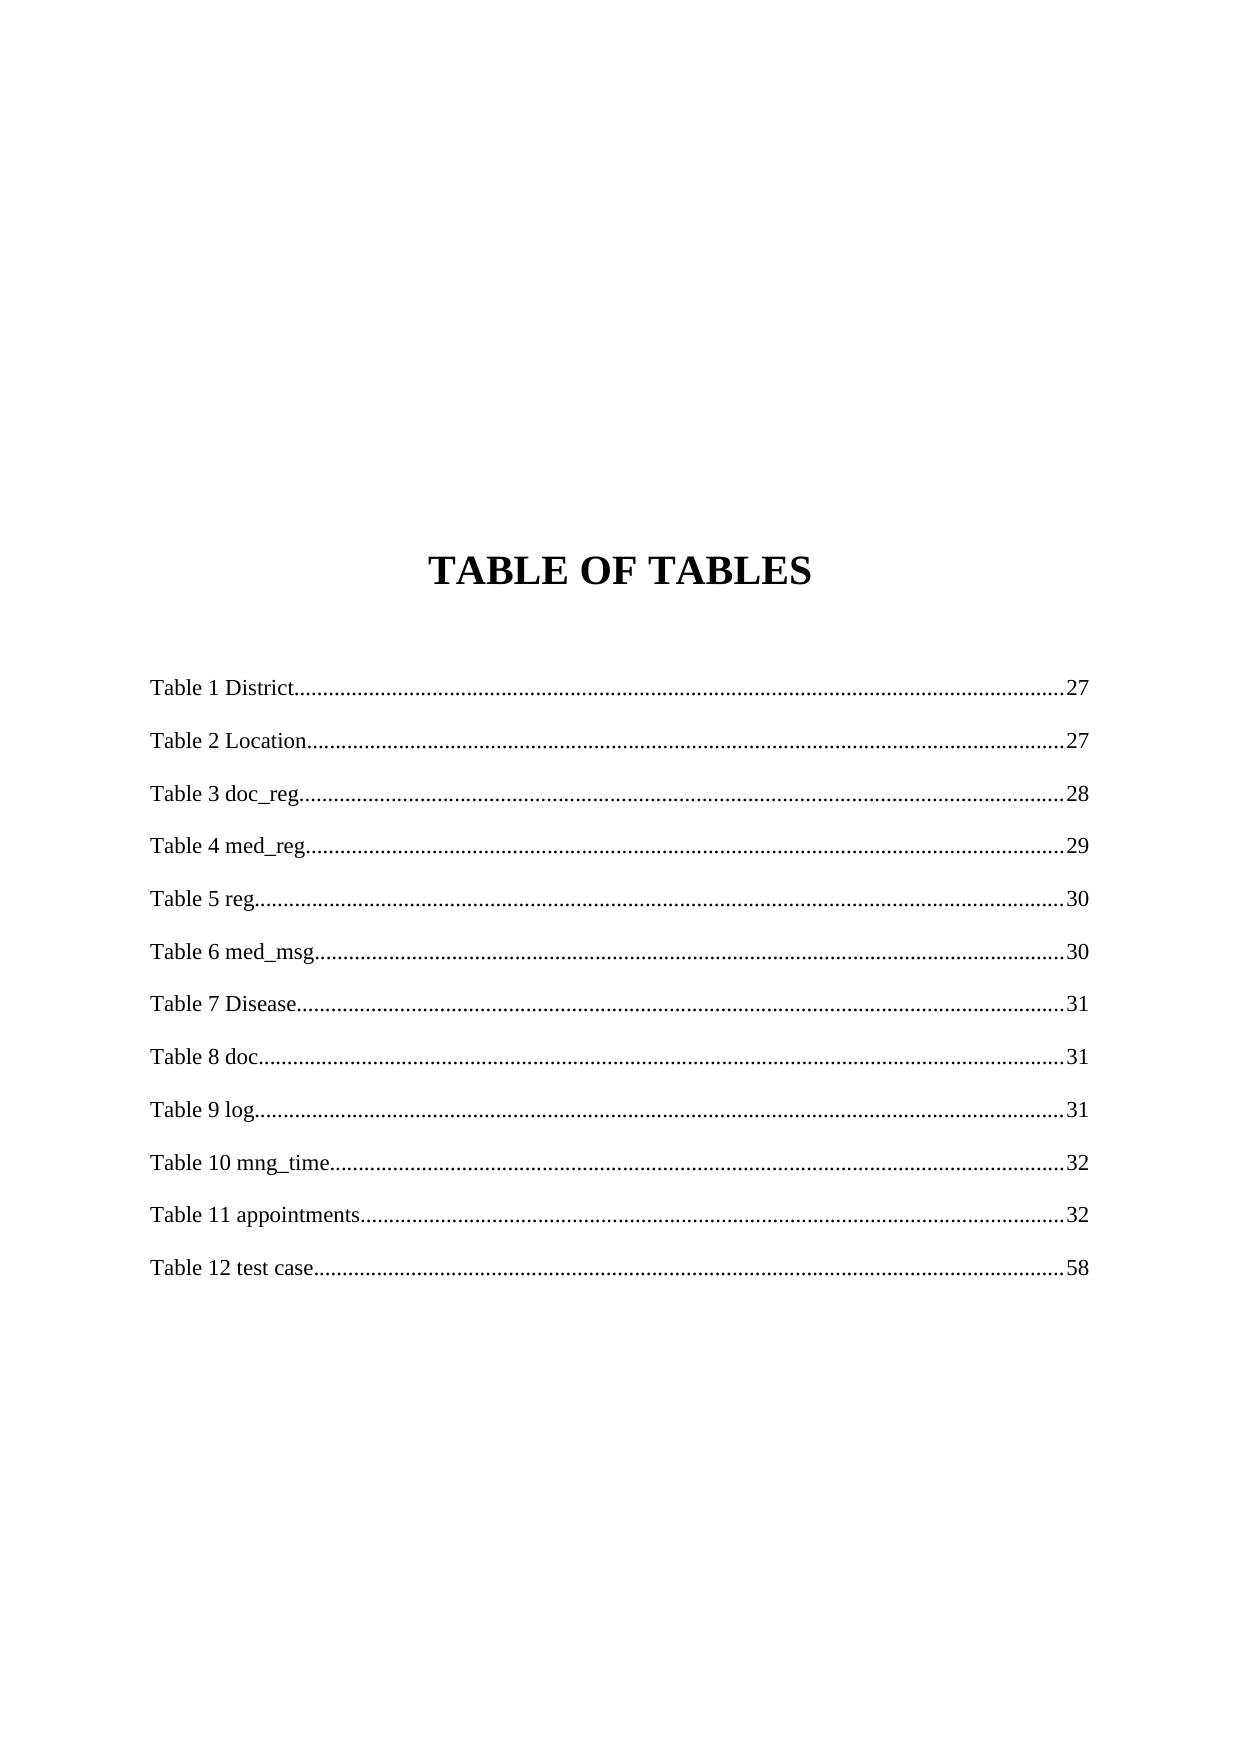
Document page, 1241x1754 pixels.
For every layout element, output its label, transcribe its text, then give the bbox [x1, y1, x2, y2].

text Table 5 reg 30 [150, 885, 1090, 911]
text Table 4 med_reg 29 [150, 832, 1090, 859]
text Table 6 med_msg 30 [150, 938, 1090, 964]
text Table 11 appointments 32 [150, 1201, 1090, 1228]
text Table 8 doc 31 [150, 1043, 1090, 1069]
text Table 2 Location 27 [150, 727, 1090, 753]
text Table 10 mng_time 32 [150, 1149, 1090, 1175]
text Table 9 log 31 [150, 1096, 1090, 1122]
text Table 1 District 27 [150, 674, 1090, 701]
text TABLE OF TABLES [150, 546, 1090, 593]
text Table 3 doc_reg 28 [150, 780, 1090, 806]
text Table 12 test case 58 [150, 1254, 1090, 1280]
text Table 7 Disease 31 [150, 991, 1090, 1017]
